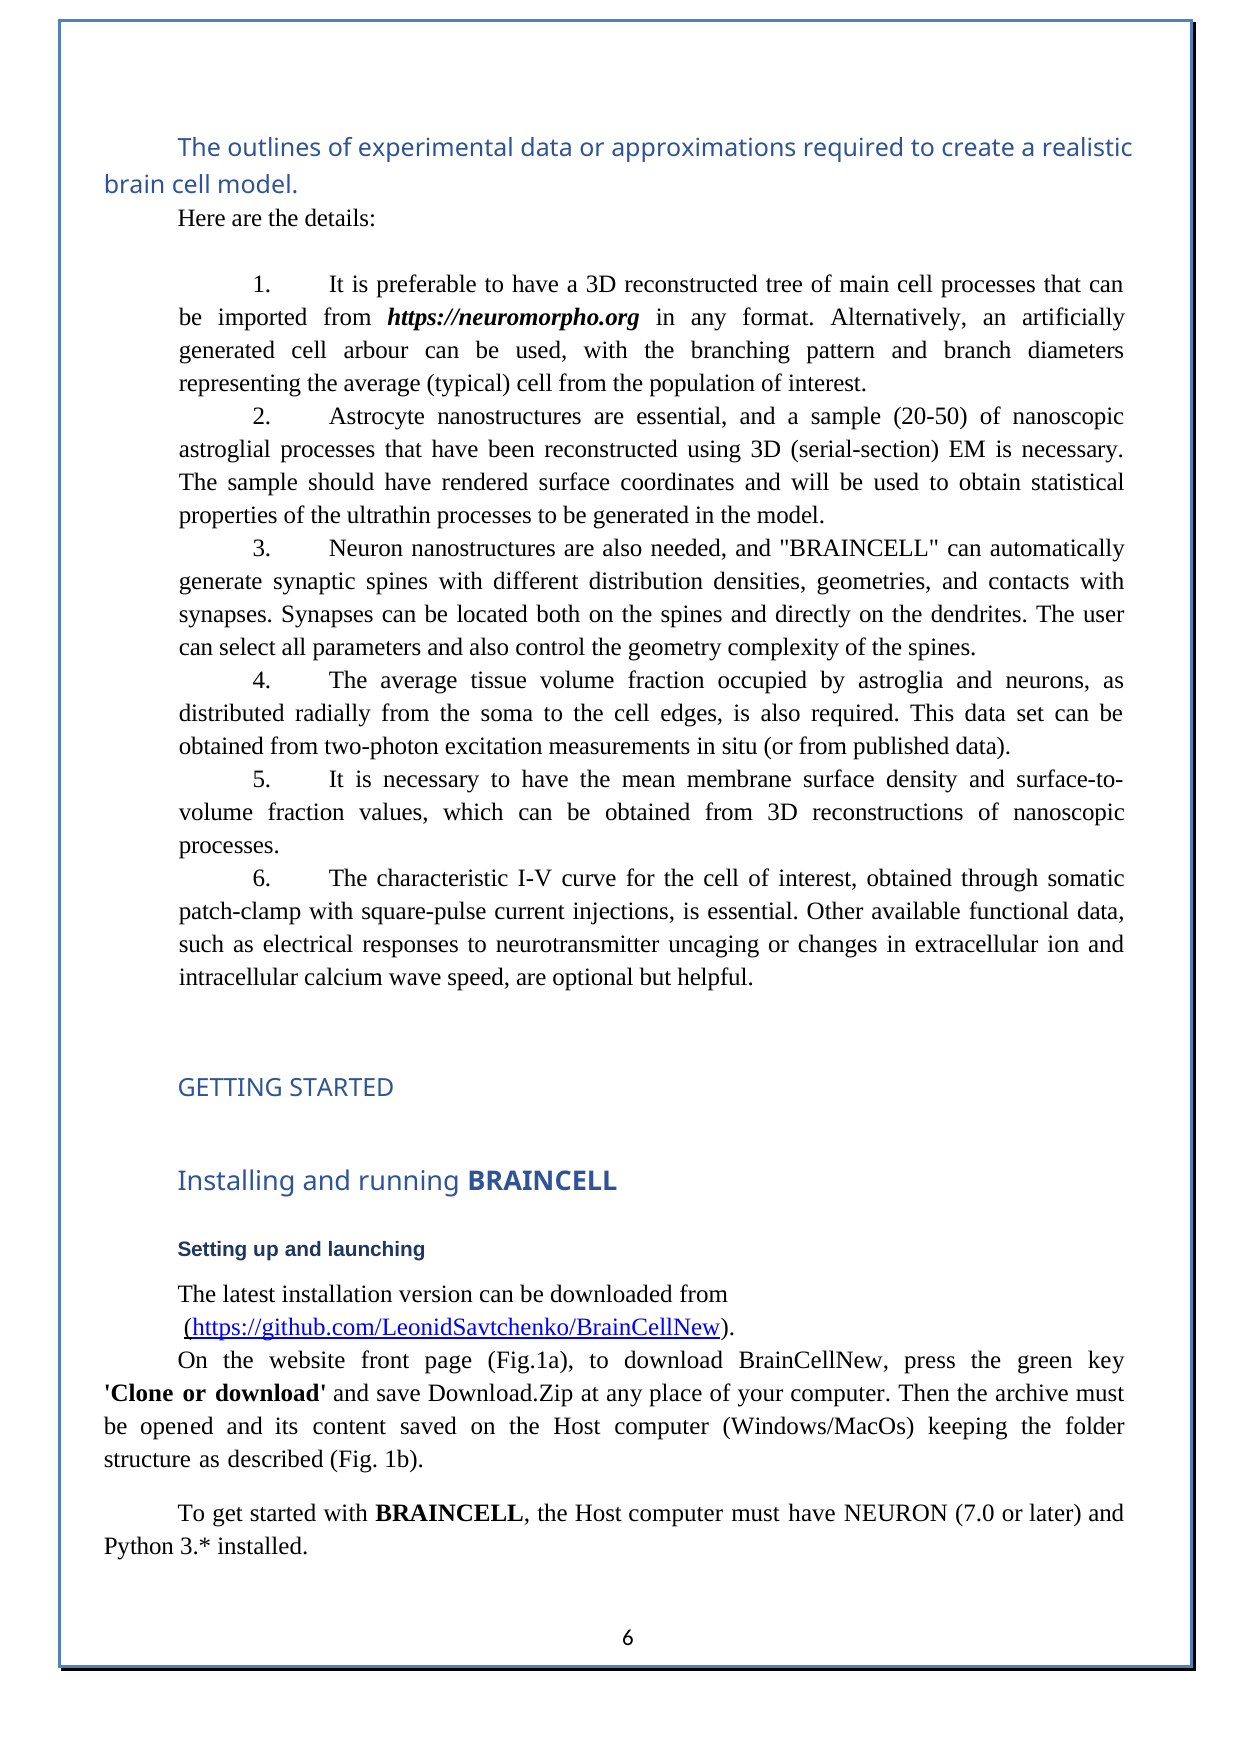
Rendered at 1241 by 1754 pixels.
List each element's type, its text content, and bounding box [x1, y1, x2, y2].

text The latest installation version can be downloaded from [103, 1279, 1125, 1308]
text (https://github.com/LeonidSavtchenko/BrainCellNew). [103, 1312, 1125, 1341]
subtitle The outlines of experimental data or approximations required to create a realistic brain cell model. [103, 129, 1152, 200]
list It is preferable to have a 3D reconstructed tree of main cell processes that can be imported from https://neuromorpho.org in any format. Alternatively, an artificially generated cell arbour can be used, with the branching pattern and branch diameters representing the average (typical) cell from the population of interest. [178, 269, 1125, 397]
list Astrocyte nanostructures are essential, and a sample (20-50) of nanoscopic astroglial processes that have been reconstructed using 3D (serial-section) EM is necessary. The sample should have rendered surface coordinates and will be used to obtain statistical properties of the ultrathin processes to be generated in the model. [178, 401, 1125, 529]
list The characteristic I-V curve for the cell of interest, obtained through somatic patch-clamp with square-pulse current injections, is essential. Other available functional data, such as electrical responses to neurotransmitter uncaging or changes in extracellular ion and intracellular calcium wave speed, are optional but helpful. [178, 863, 1125, 991]
subtitle Installing and running BRAINCELL [103, 1161, 1152, 1198]
list Neuron nanostructures are also needed, and "BRAINCELL" can automatically generate synaptic spines with different distribution densities, geometries, and contacts with synapses. Synapses can be located both on the spines and directly on the dendrites. The user can select all parameters and also control the geometry complexity of the spines. [178, 533, 1125, 661]
subtitle Setting up and launching [103, 1237, 1152, 1261]
text Here are the details: [103, 203, 1125, 232]
text To get started with BRAINCELL, the Host computer must have NEURON (7.0 or later) and Python 3.* installed. [103, 1498, 1125, 1560]
list The average tissue volume fraction occupied by astroglia and neurons, as distributed radially from the soma to the cell edges, is also required. This data set can be obtained from two-photon excitation measurements in situ (or from published data). [178, 665, 1125, 760]
list It is necessary to have the mean membrane surface density and surface-to-volume fraction values, which can be obtained from 3D reconstructions of nanoscopic processes. [178, 764, 1125, 859]
text On the website front page (Fig.1a), to download BrainCellNew, press the green key 'Clone or download' and save Download.Zip at any place of your computer. Then the archive must be opened and its content saved on the Host computer (Windows/MacOs) keeping the folder structure as described (Fig. 1b). [103, 1345, 1125, 1473]
subtitle GETTING STARTED [103, 1070, 1152, 1104]
